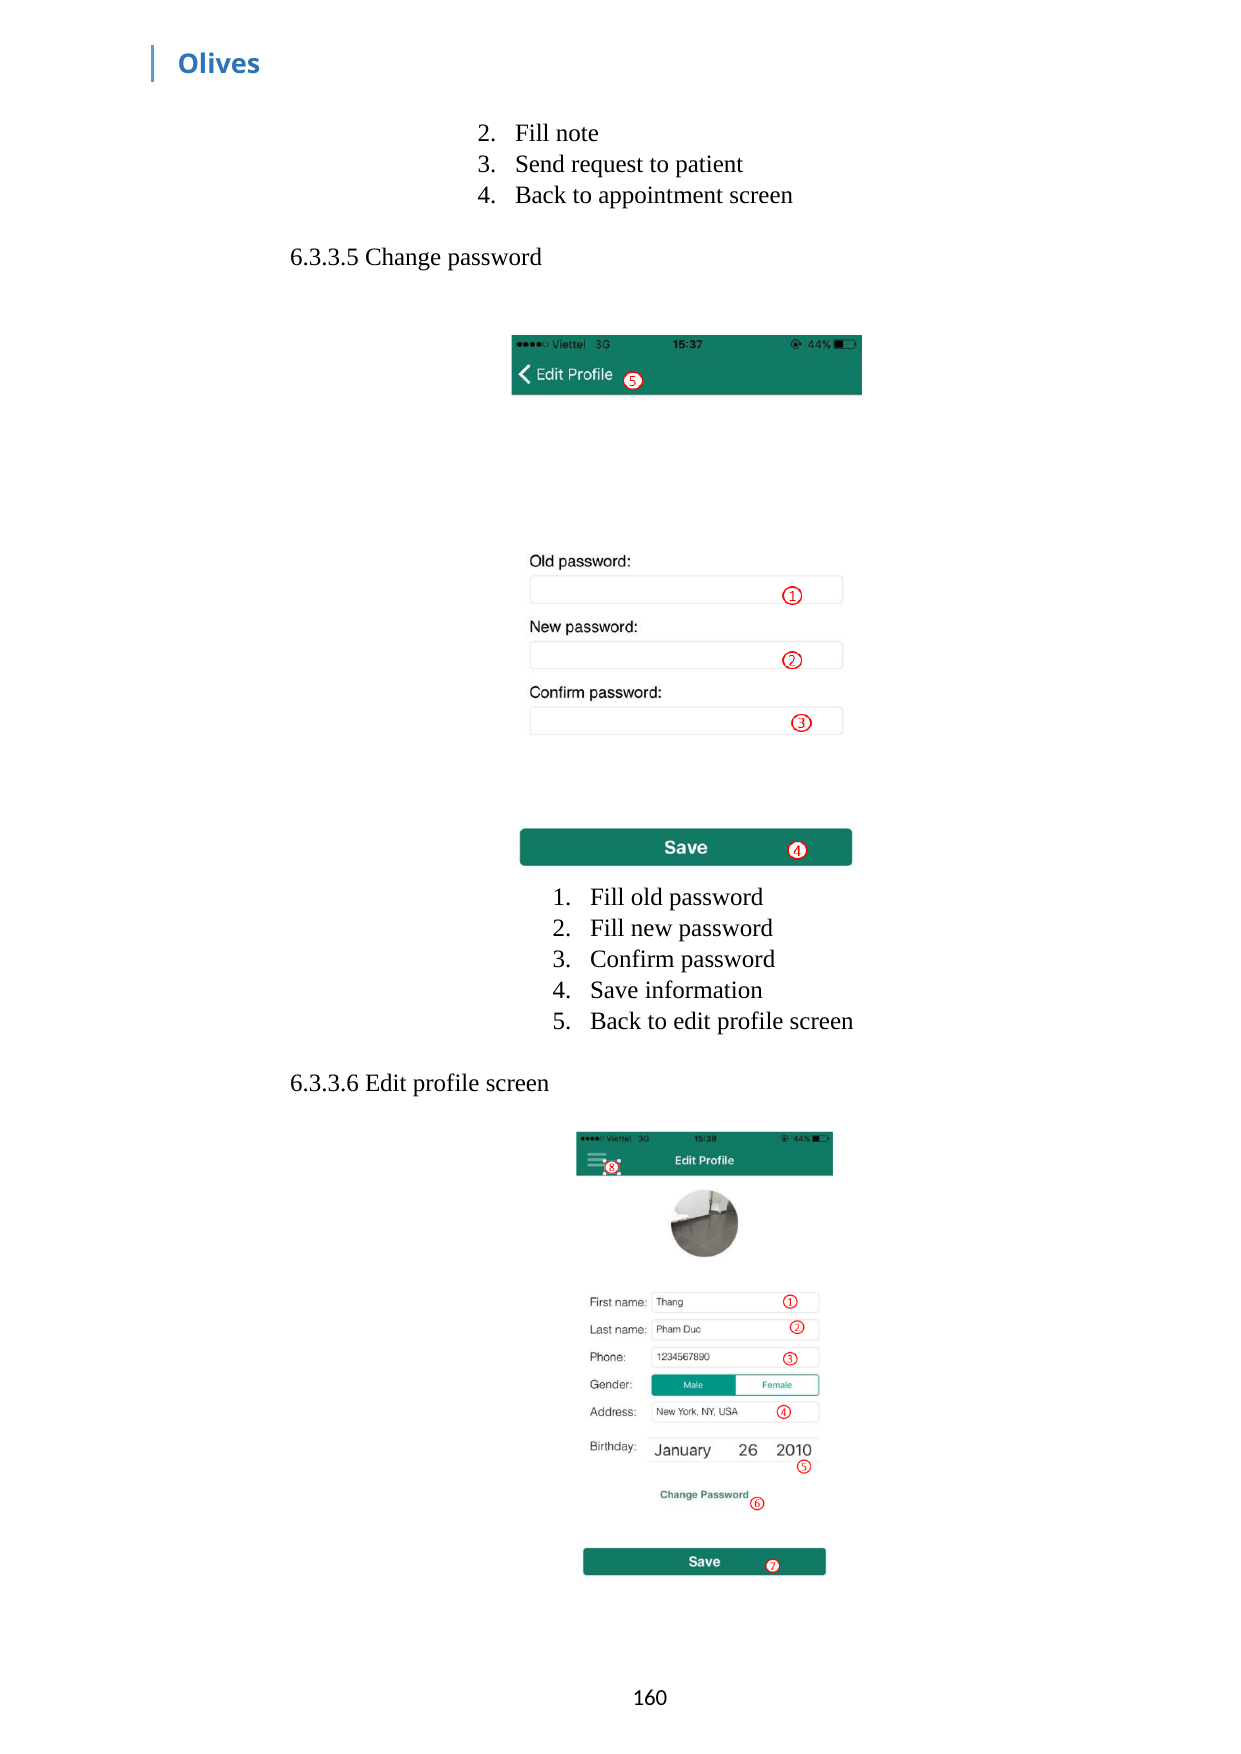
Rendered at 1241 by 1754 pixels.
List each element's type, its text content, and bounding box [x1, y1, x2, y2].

picture [576, 1130, 836, 1580]
list Confirm password [552, 944, 1122, 973]
list Edit profile screen [290, 1068, 1122, 1097]
list Change password [290, 242, 1122, 271]
list Back to appointment screen [477, 180, 1122, 209]
list Fill note [477, 118, 1122, 147]
list Save information [552, 975, 1122, 1004]
list Fill old password [552, 882, 1122, 911]
list Send request to patient [477, 149, 1122, 178]
picture [511, 335, 863, 880]
list Back to edit profile screen [552, 1006, 1122, 1035]
list Fill new password [552, 913, 1122, 942]
